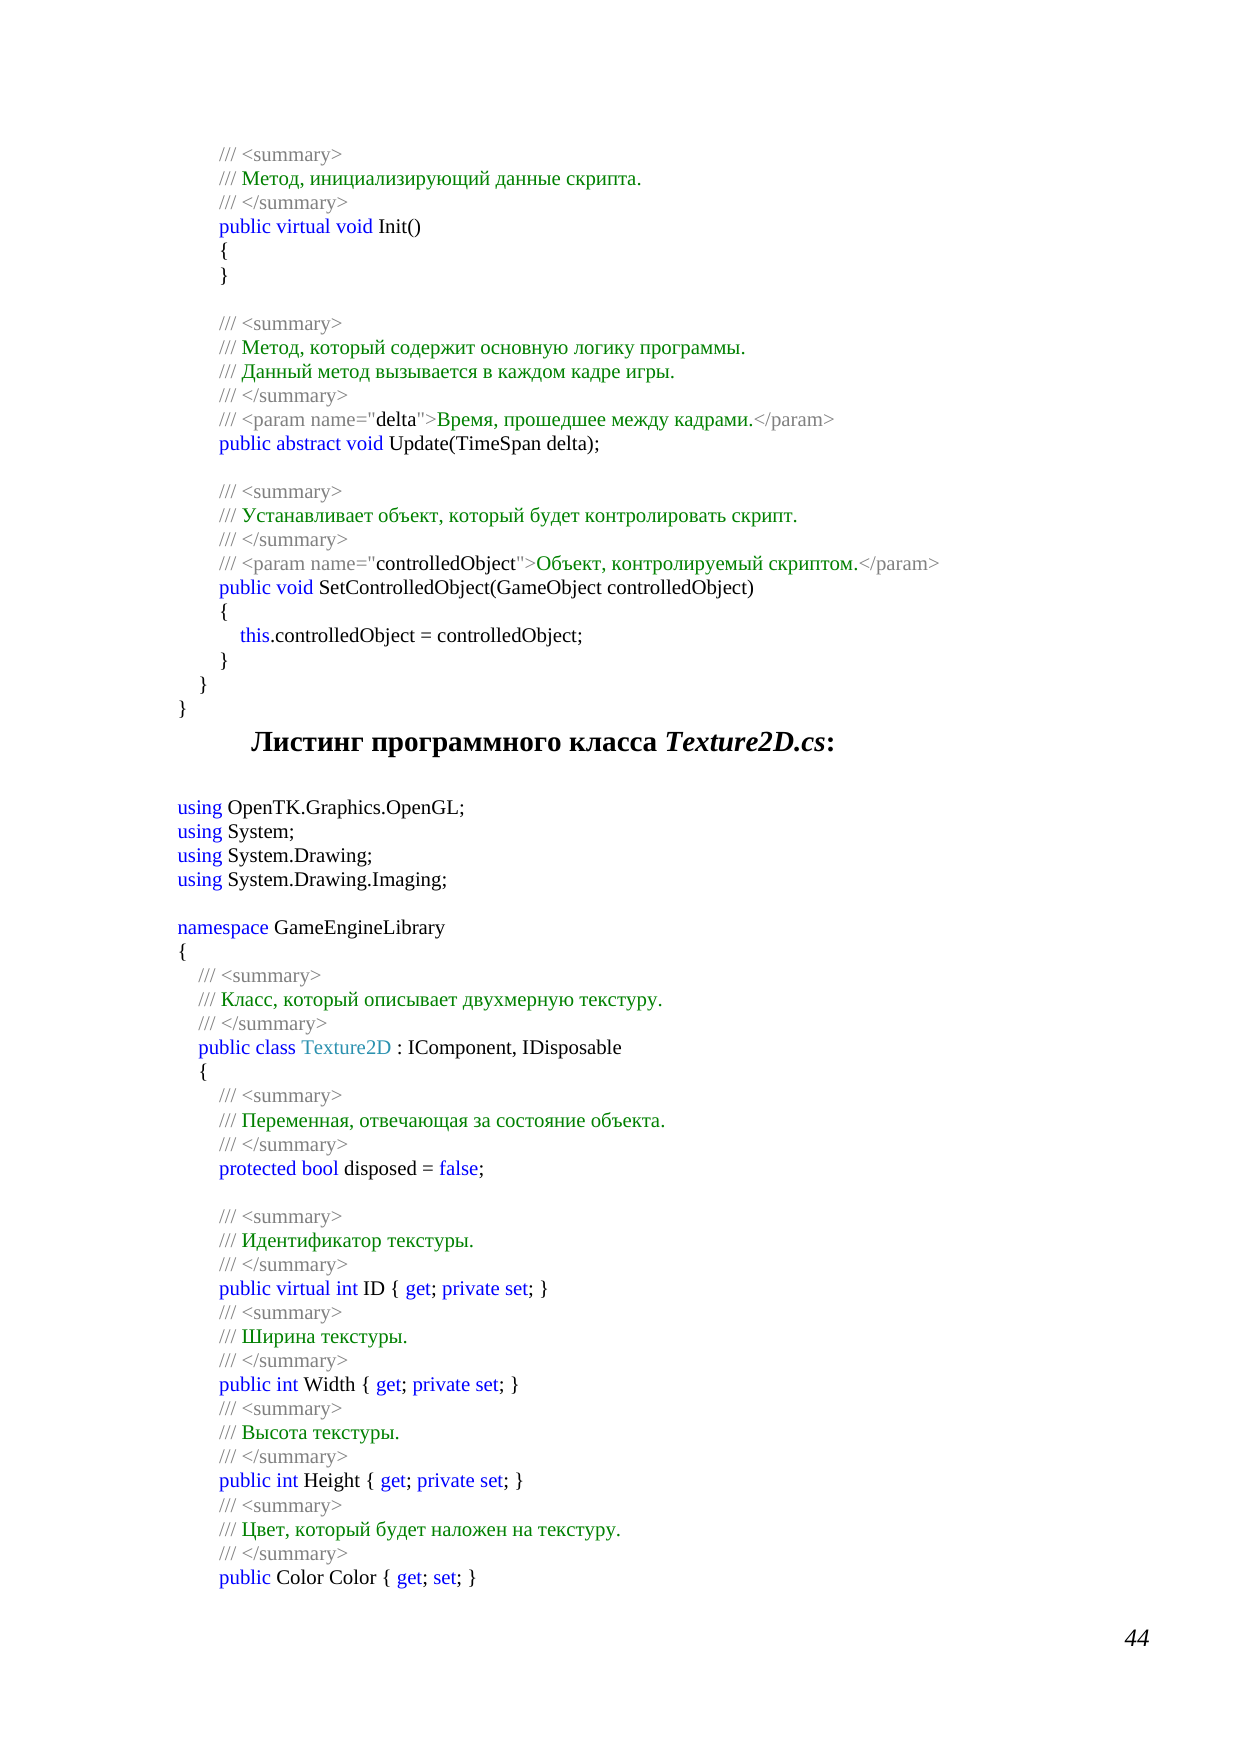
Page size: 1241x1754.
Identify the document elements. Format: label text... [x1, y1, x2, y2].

text this.controlledObject = controlledObject; [177, 623, 1152, 647]
text } [177, 696, 1152, 720]
text /// Идентификатор текстуры. [177, 1228, 1152, 1252]
text using System.Drawing.Imaging; [177, 867, 1152, 891]
text public virtual void Init() [177, 214, 1152, 238]
text /// </summary> [177, 1011, 1152, 1035]
text public class Texture2D : IComponent, IDisposable [177, 1035, 1152, 1059]
text /// Класс, который описывает двухмерную текстуру. [177, 987, 1152, 1011]
text protected bool disposed = false; [177, 1156, 1152, 1180]
text /// Ширина текстуры. [177, 1324, 1152, 1348]
text /// <summary> [177, 1204, 1152, 1228]
text /// <summary> [177, 963, 1152, 987]
text /// Переменная, отвечающая за состояние объекта. [177, 1107, 1152, 1132]
text { [177, 599, 1152, 623]
text public Color Color { get; set; } [177, 1565, 1152, 1589]
text public void SetControlledObject(GameObject controlledObject) [177, 575, 1152, 599]
text /// </summary> [177, 1444, 1152, 1468]
text } [177, 647, 1152, 672]
text { [177, 1059, 1152, 1083]
text public virtual int ID { get; private set; } [177, 1276, 1152, 1300]
text Листинг программного класса Texture2D.cs: [177, 720, 1152, 757]
text /// <summary> [177, 1300, 1152, 1324]
text /// Цвет, который будет наложен на текстуру. [177, 1517, 1152, 1541]
text /// </summary> [177, 1252, 1152, 1276]
text public int Height { get; private set; } [177, 1468, 1152, 1492]
text public int Width { get; private set; } [177, 1372, 1152, 1396]
text /// </summary> [177, 383, 1152, 407]
text using System.Drawing; [177, 843, 1152, 867]
text /// Устанавливает объект, который будет контролировать скрипт. [177, 503, 1152, 527]
text /// </summary> [177, 1541, 1152, 1565]
text /// <summary> [177, 142, 1152, 166]
text namespace GameEngineLibrary [177, 915, 1152, 939]
text { [177, 939, 1152, 963]
text /// <param name="controlledObject">Объект, контролируемый скриптом.</param> [177, 551, 1152, 575]
text /// Данный метод вызывается в каждом кадре игры. [177, 359, 1152, 383]
text /// Метод, который содержит основную логику программы. [177, 335, 1152, 359]
text /// Метод, инициализирующий данные скрипта. [177, 166, 1152, 190]
text /// </summary> [177, 1348, 1152, 1372]
text /// </summary> [177, 190, 1152, 214]
text /// <summary> [177, 1083, 1152, 1107]
text /// </summary> [177, 1132, 1152, 1156]
text /// Высота текстуры. [177, 1420, 1152, 1444]
text { [177, 238, 1152, 262]
text using System; [177, 819, 1152, 843]
text /// <param name="delta">Время, прошедшее между кадрами.</param> [177, 407, 1152, 431]
text /// <summary> [177, 1396, 1152, 1420]
text /// <summary> [177, 311, 1152, 335]
text /// <summary> [177, 479, 1152, 503]
text using OpenTK.Graphics.OpenGL; [177, 795, 1152, 819]
text /// </summary> [177, 527, 1152, 551]
text } [177, 672, 1152, 696]
text } [177, 262, 1152, 287]
text public abstract void Update(TimeSpan delta); [177, 431, 1152, 455]
text /// <summary> [177, 1492, 1152, 1517]
